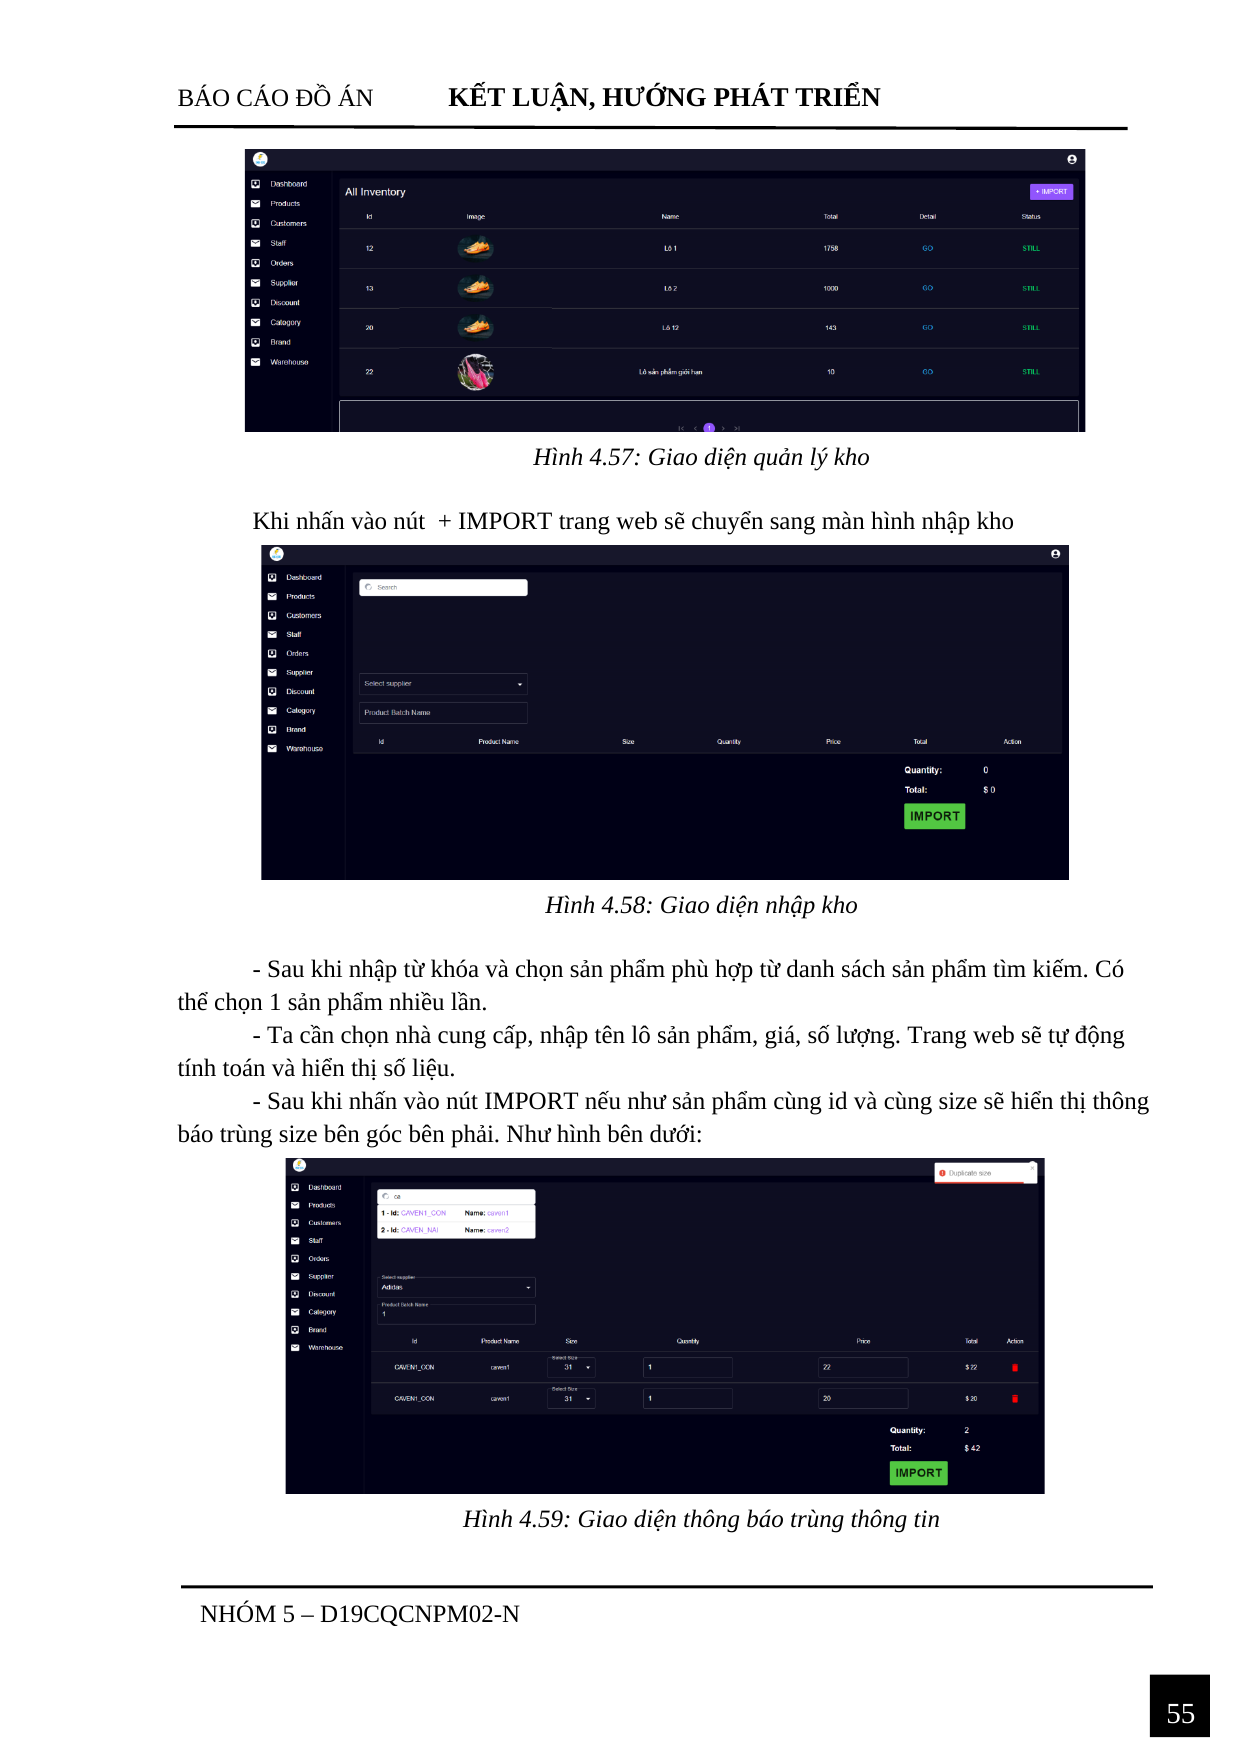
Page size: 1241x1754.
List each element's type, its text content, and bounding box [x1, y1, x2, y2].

text - Sau khi nhập từ khóa và chọn sản phẩm phù hợp từ danh sách sản phẩm tìm kiếm. Có thể chọn 1 sản phẩm nhiều lần. - Ta cần chọn nhà cung cấp, nhập tên lô sản phẩm, giá, số lượng. Trang web sẽ tự động tính toán và hiển thị số liệu. - Sau khi nhấn vào nút IMPORT nếu như sản phẩm cùng id và cùng size sẽ hiển thị thông báo trùng size bên góc bên phải. Như hình bên dưới: [177, 954, 1153, 1148]
picture [261, 545, 1069, 880]
picture [244, 149, 1086, 432]
text Khi nhấn vào nút + IMPORT trang web sẽ chuyển sang màn hình nhập kho [177, 506, 1153, 534]
picture [285, 1158, 1045, 1494]
